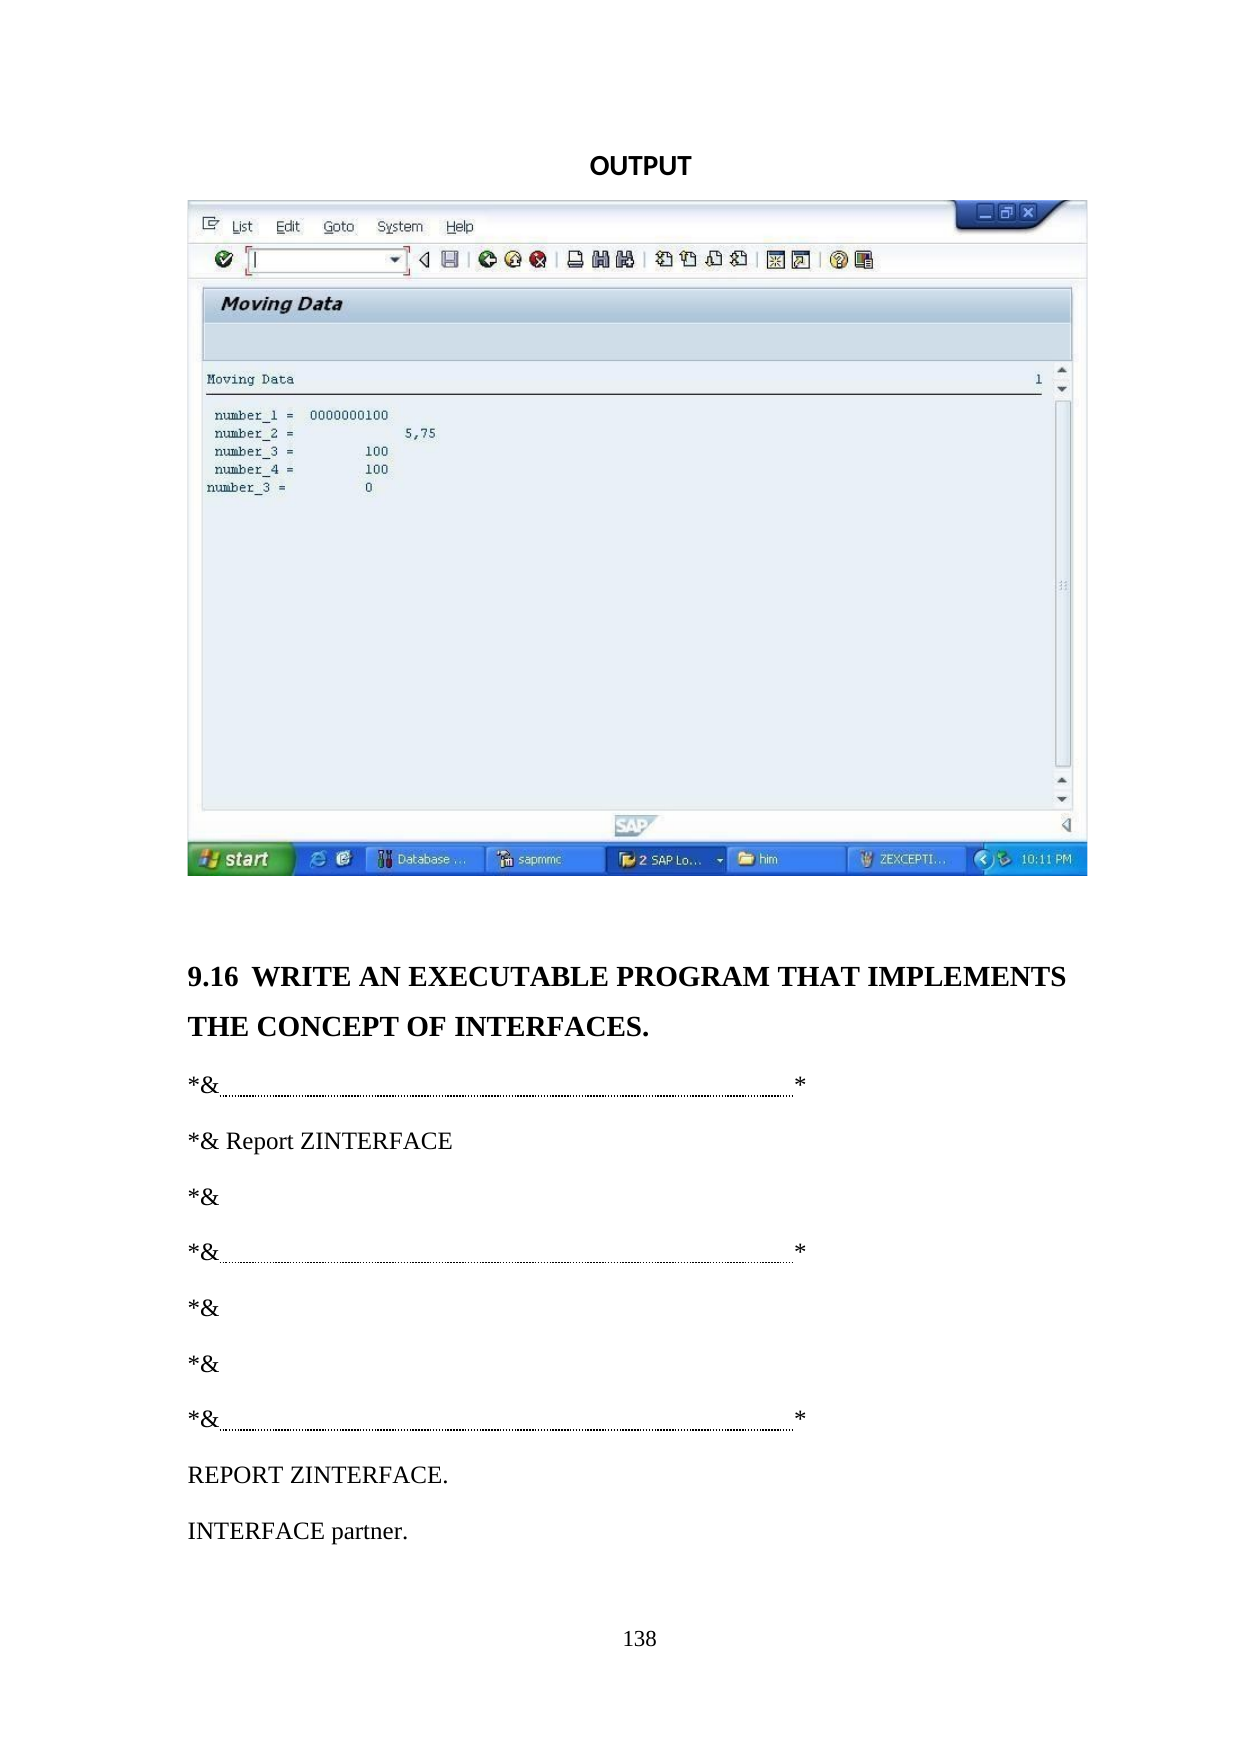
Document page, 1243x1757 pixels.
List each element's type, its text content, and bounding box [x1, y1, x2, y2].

text *& [187, 1182, 1145, 1210]
text *& Report ZINTERFACE [187, 1126, 1145, 1154]
text INTERFACE partner. [187, 1516, 1145, 1544]
picture [187, 200, 1088, 876]
list WRITE AN EXECUTABLE PROGRAM THAT IMPLEMENTS THE CONCEPT OF INTERFACES. [187, 959, 1068, 1043]
text *& [187, 1349, 1145, 1377]
text *& [187, 1293, 1145, 1322]
text *& * [187, 1237, 1145, 1266]
text *& * REPORT ZINTERFACE. [187, 1404, 808, 1488]
subtitle OUTPUT [466, 147, 815, 182]
text *& * [187, 1070, 1145, 1099]
